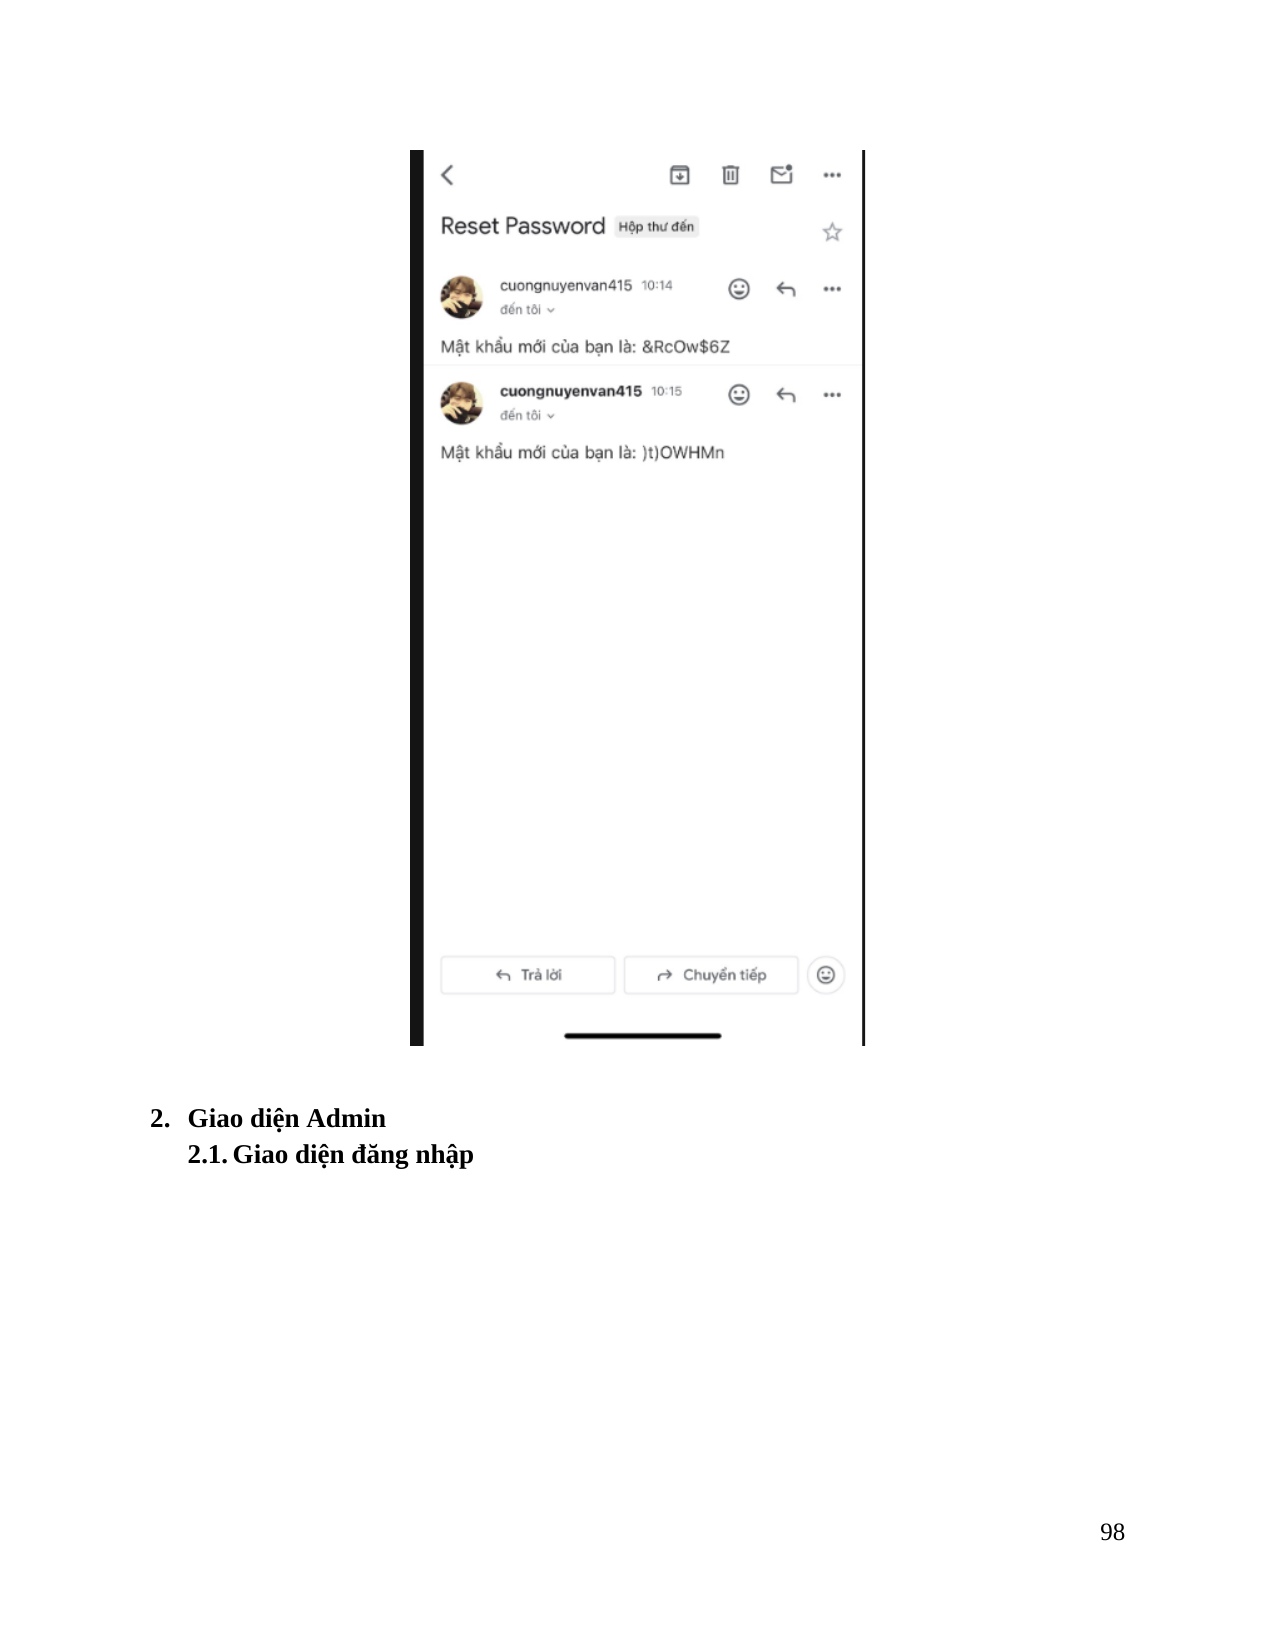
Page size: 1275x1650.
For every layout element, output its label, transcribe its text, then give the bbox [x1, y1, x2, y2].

subtitle Giao diện đăng nhập [187, 1138, 1125, 1169]
subtitle Giao diện Admin [150, 1103, 1125, 1134]
picture [410, 150, 866, 1046]
